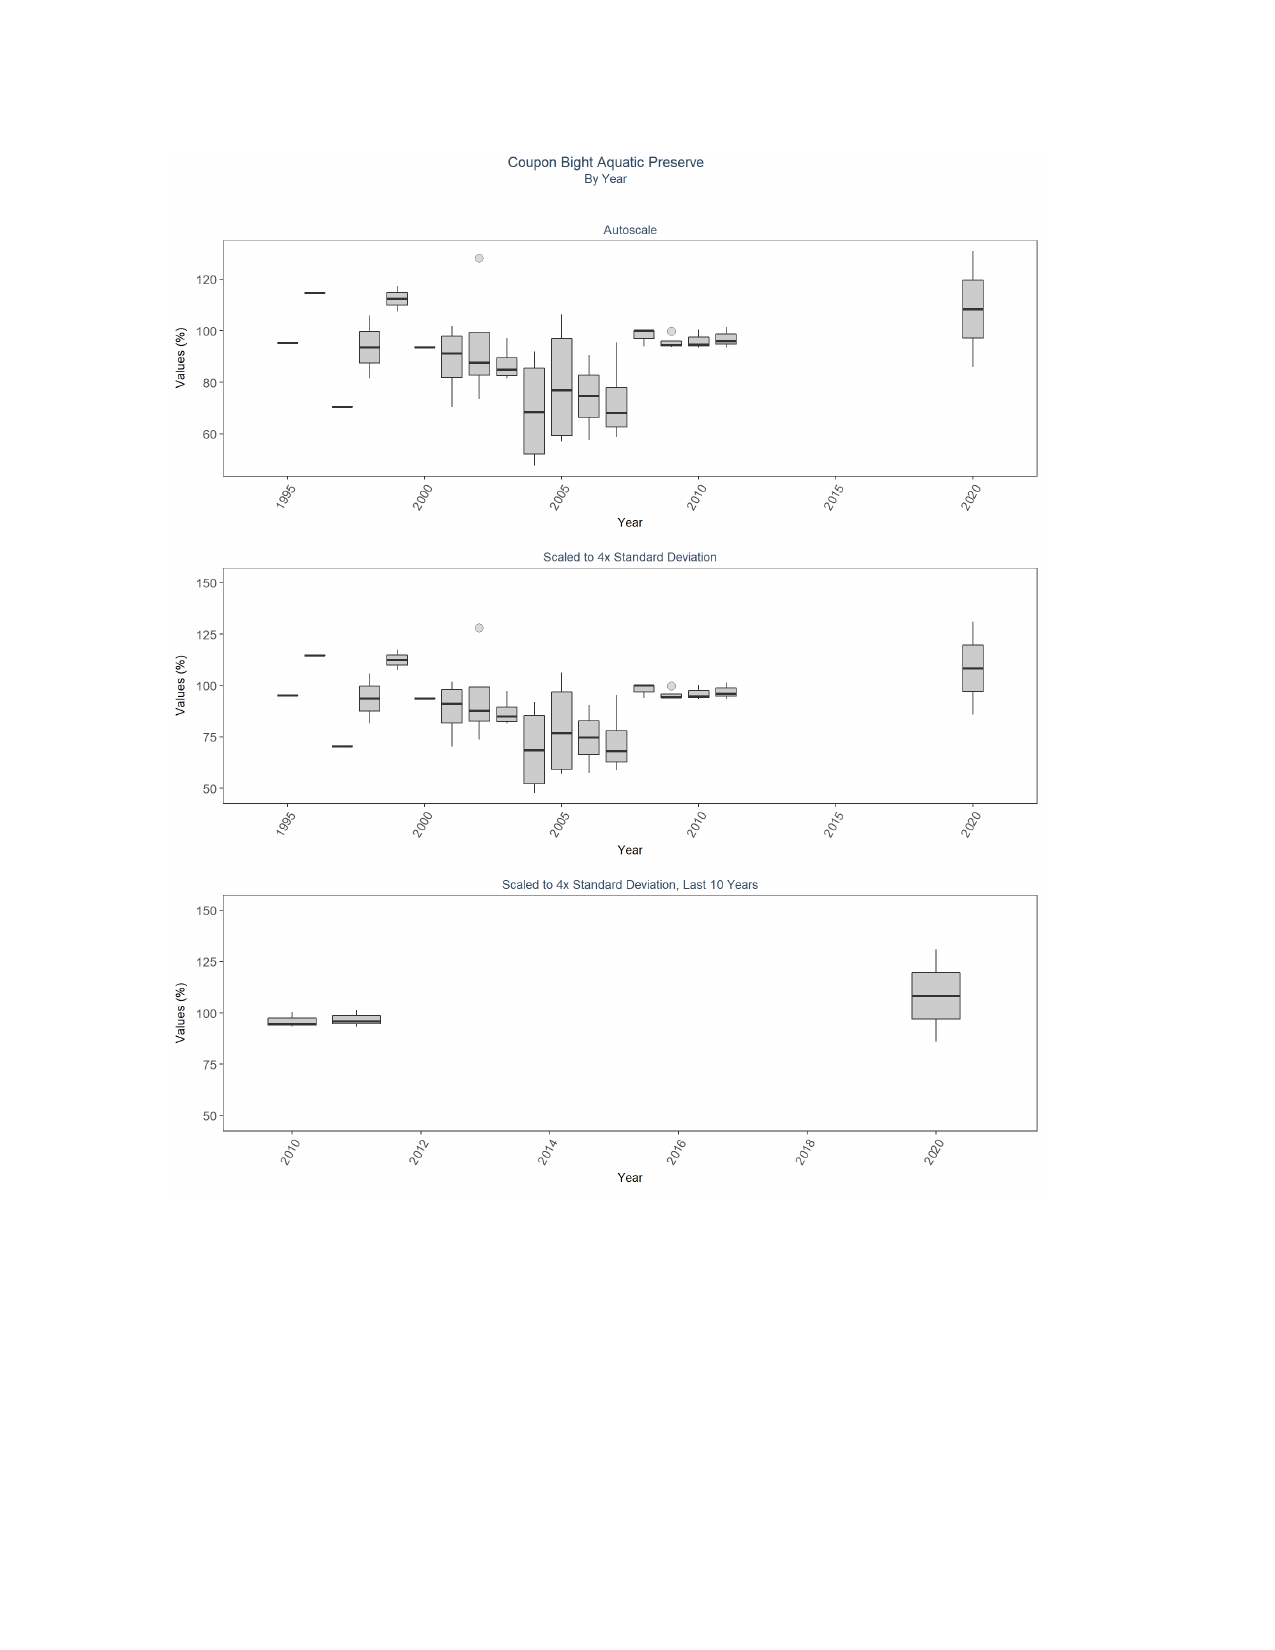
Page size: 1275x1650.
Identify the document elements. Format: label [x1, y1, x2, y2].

picture [168, 150, 1044, 1200]
